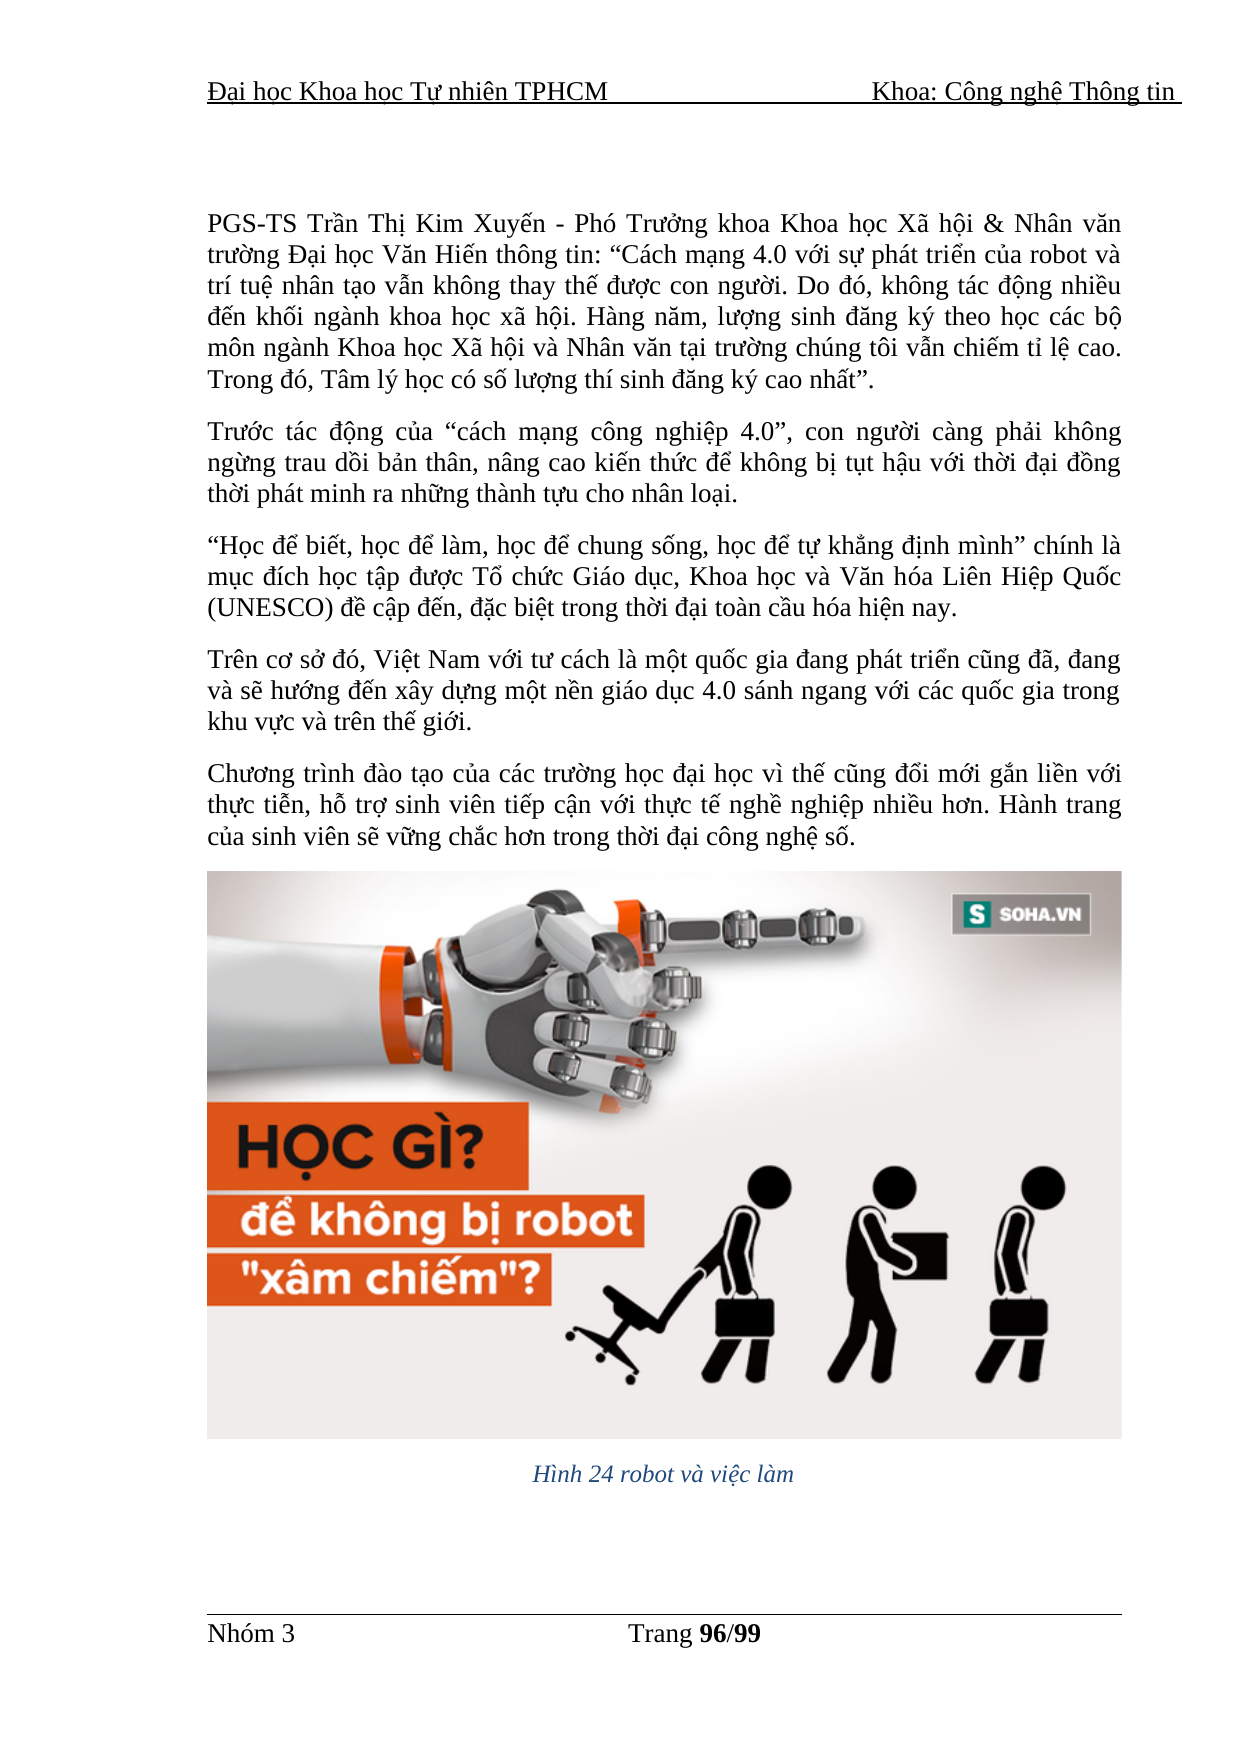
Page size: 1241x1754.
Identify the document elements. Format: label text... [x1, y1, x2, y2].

text Trước tác động của “cách mạng công nghiệp 4.0”, con người càng phải không ngừng trau dồi bản thân, nâng cao kiến thức để không bị tụt hậu với thời đại đồng thời phát minh ra những thành tựu cho nhân loại. [207, 415, 1122, 508]
text Hình 24 robot và việc làm [207, 1459, 1122, 1488]
text Trên cơ sở đó, Việt Nam với tư cách là một quốc gia đang phát triển cũng đã, đang và sẽ hướng đến xây dựng một nền giáo dục 4.0 sánh ngang với các quốc gia trong khu vực và trên thế giới. [207, 643, 1122, 737]
text “Học để biết, học để làm, học để chung sống, học để tự khẳng định mình” chính là mục đích học tập được Tổ chức Giáo dục, Khoa học và Văn hóa Liên Hiệp Quốc (UNESCO) đề cập đến, đặc biệt trong thời đại toàn cầu hóa hiện nay. [207, 529, 1122, 622]
text Chương trình đào tạo của các trường học đại học vì thế cũng đổi mới gắn liền với thực tiễn, hỗ trợ sinh viên tiếp cận với thực tế nghề nghiệp nhiều hơn. Hành trang của sinh viên sẽ vững chắc hơn trong thời đại công nghệ số. [207, 757, 1122, 851]
text PGS-TS Trần Thị Kim Xuyến - Phó Trưởng khoa Khoa học Xã hội & Nhân văn trường Đại học Văn Hiến thông tin: “Cách mạng 4.0 với sự phát triển của robot và trí tuệ nhân tạo vẫn không thay thế được con người. Do đó, không tác động nhiều đến khối ngành khoa học xã hội. Hàng năm, lượng sinh đăng ký theo học các bộ môn ngành Khoa học Xã hội và Nhân văn tại trường chúng tôi vẫn chiếm tỉ lệ cao. Trong đó, Tâm lý học có số lượng thí sinh đăng ký cao nhất”. [207, 207, 1122, 394]
picture [207, 871, 1122, 1439]
